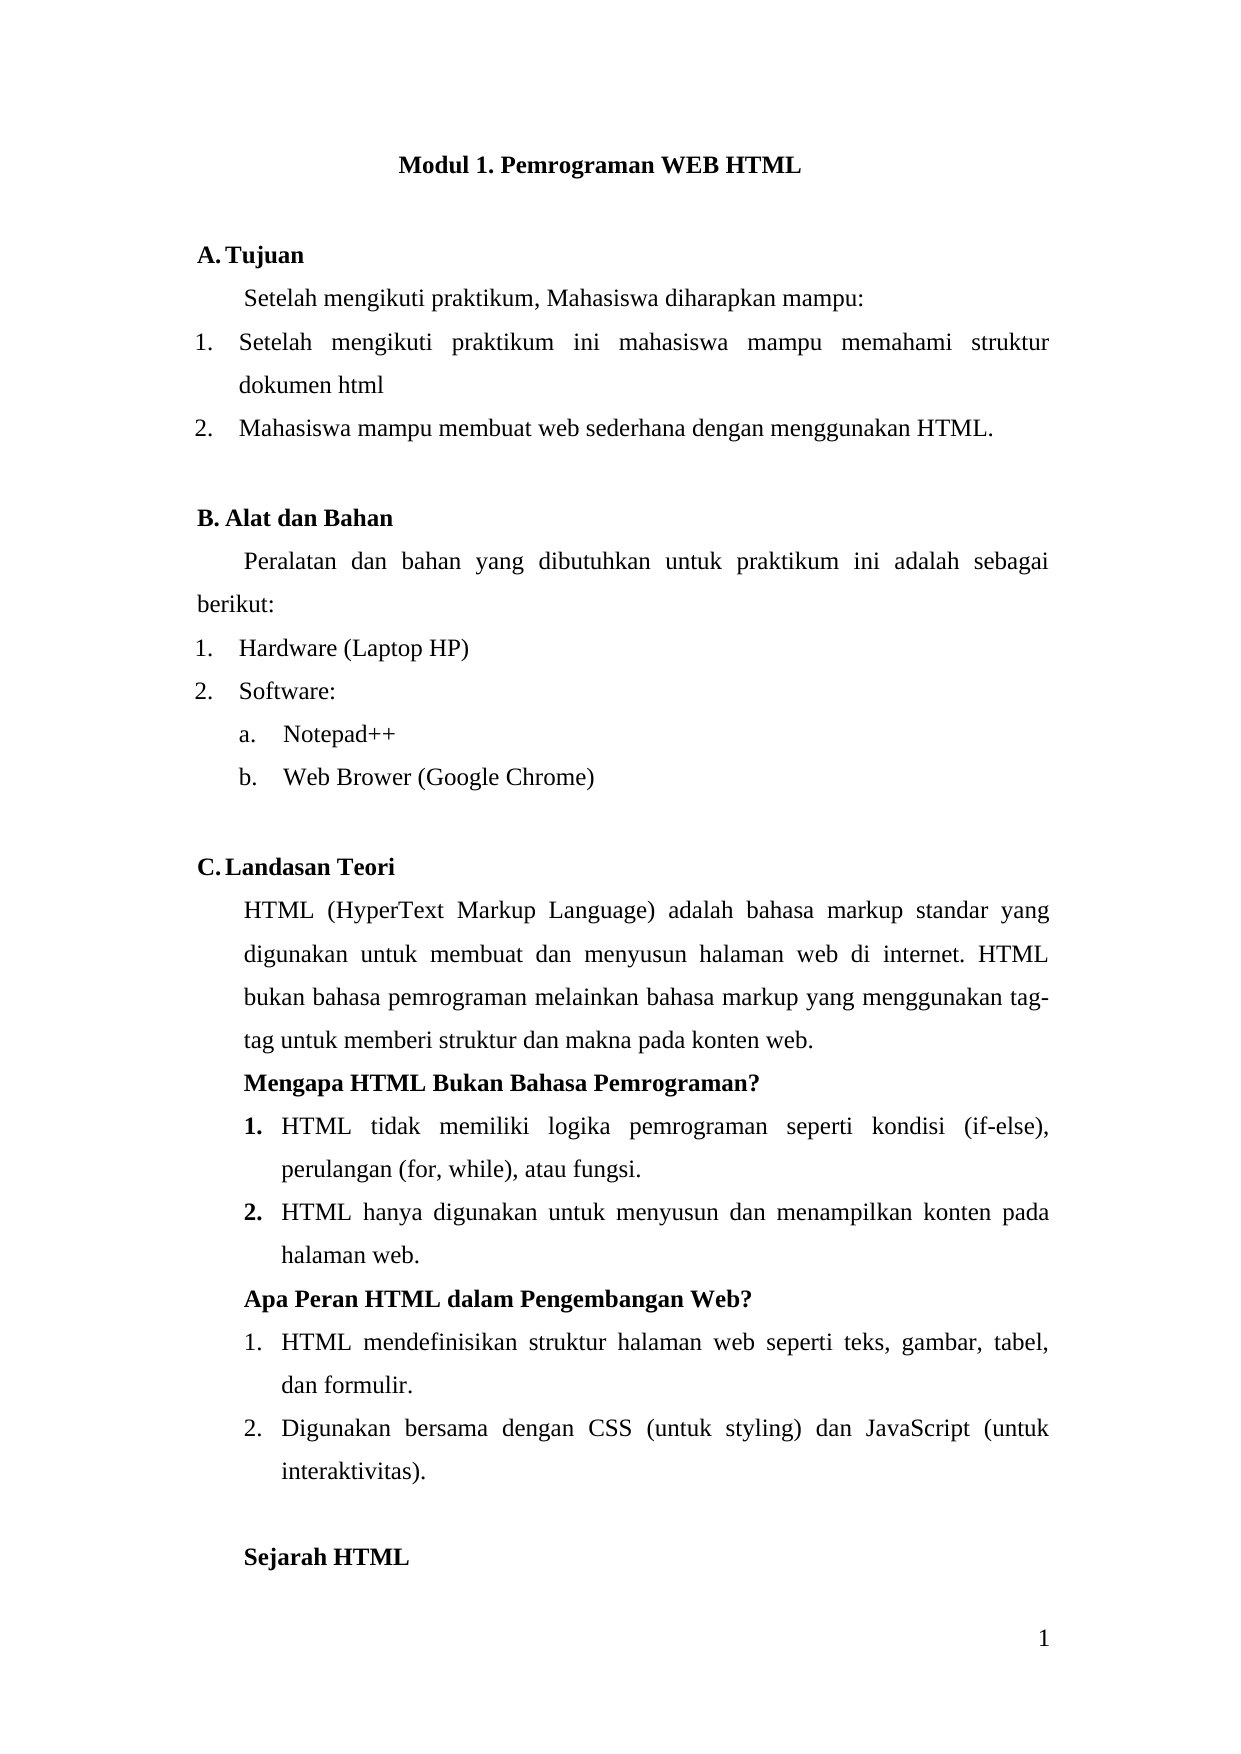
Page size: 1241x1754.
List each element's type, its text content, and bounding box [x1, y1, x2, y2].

text Mengapa HTML Bukan Bahasa Pemrograman? [244, 1068, 1050, 1097]
list HTML hanya digunakan untuk menyusun dan menampilkan konten pada halaman web. [244, 1197, 1050, 1269]
list Digunakan bersama dengan CSS (untuk styling) dan JavaScript (untuk interaktivitas). [244, 1413, 1050, 1485]
text Peralatan dan bahan yang dibutuhkan untuk praktikum ini adalah sebagai berikut: [197, 546, 1050, 618]
list Setelah mengikuti praktikum ini mahasiswa mampu memahami struktur dokumen html [194, 327, 1050, 398]
text Apa Peran HTML dalam Pengembangan Web? [244, 1284, 1050, 1312]
text Sejarah HTML [244, 1542, 1050, 1571]
list Hardware (Laptop HP) [194, 633, 1050, 661]
list HTML tidak memiliki logika pemrograman seperti kondisi (if-else), perulangan (for, while), atau fungsi. [244, 1111, 1050, 1183]
text Modul 1. Pemrograman WEB HTML [150, 150, 1050, 179]
list HTML mendefinisikan struktur halaman web seperti teks, gambar, tabel, dan formulir. [244, 1327, 1050, 1399]
text Setelah mengikuti praktikum, Mahasiswa diharapkan mampu: [197, 283, 1050, 312]
subtitle A. Tujuan [197, 240, 1050, 269]
text HTML (HyperText Markup Language) adalah bahasa markup standar yang digunakan untuk membuat dan menyusun halaman web di internet. HTML bukan bahasa pemrograman melainkan bahasa markup yang menggunakan tag-tag untuk memberi struktur dan makna pada konten web. [244, 896, 1050, 1054]
list Software: [194, 676, 1050, 704]
subtitle C. Landasan Teori [197, 852, 1050, 881]
list Notepad++ [239, 719, 1050, 748]
list Web Brower (Google Chrome) [239, 762, 1050, 791]
list Mahasiswa mampu membuat web sederhana dengan menggunakan HTML. [194, 413, 1050, 442]
subtitle B. Alat dan Bahan [197, 503, 1050, 532]
